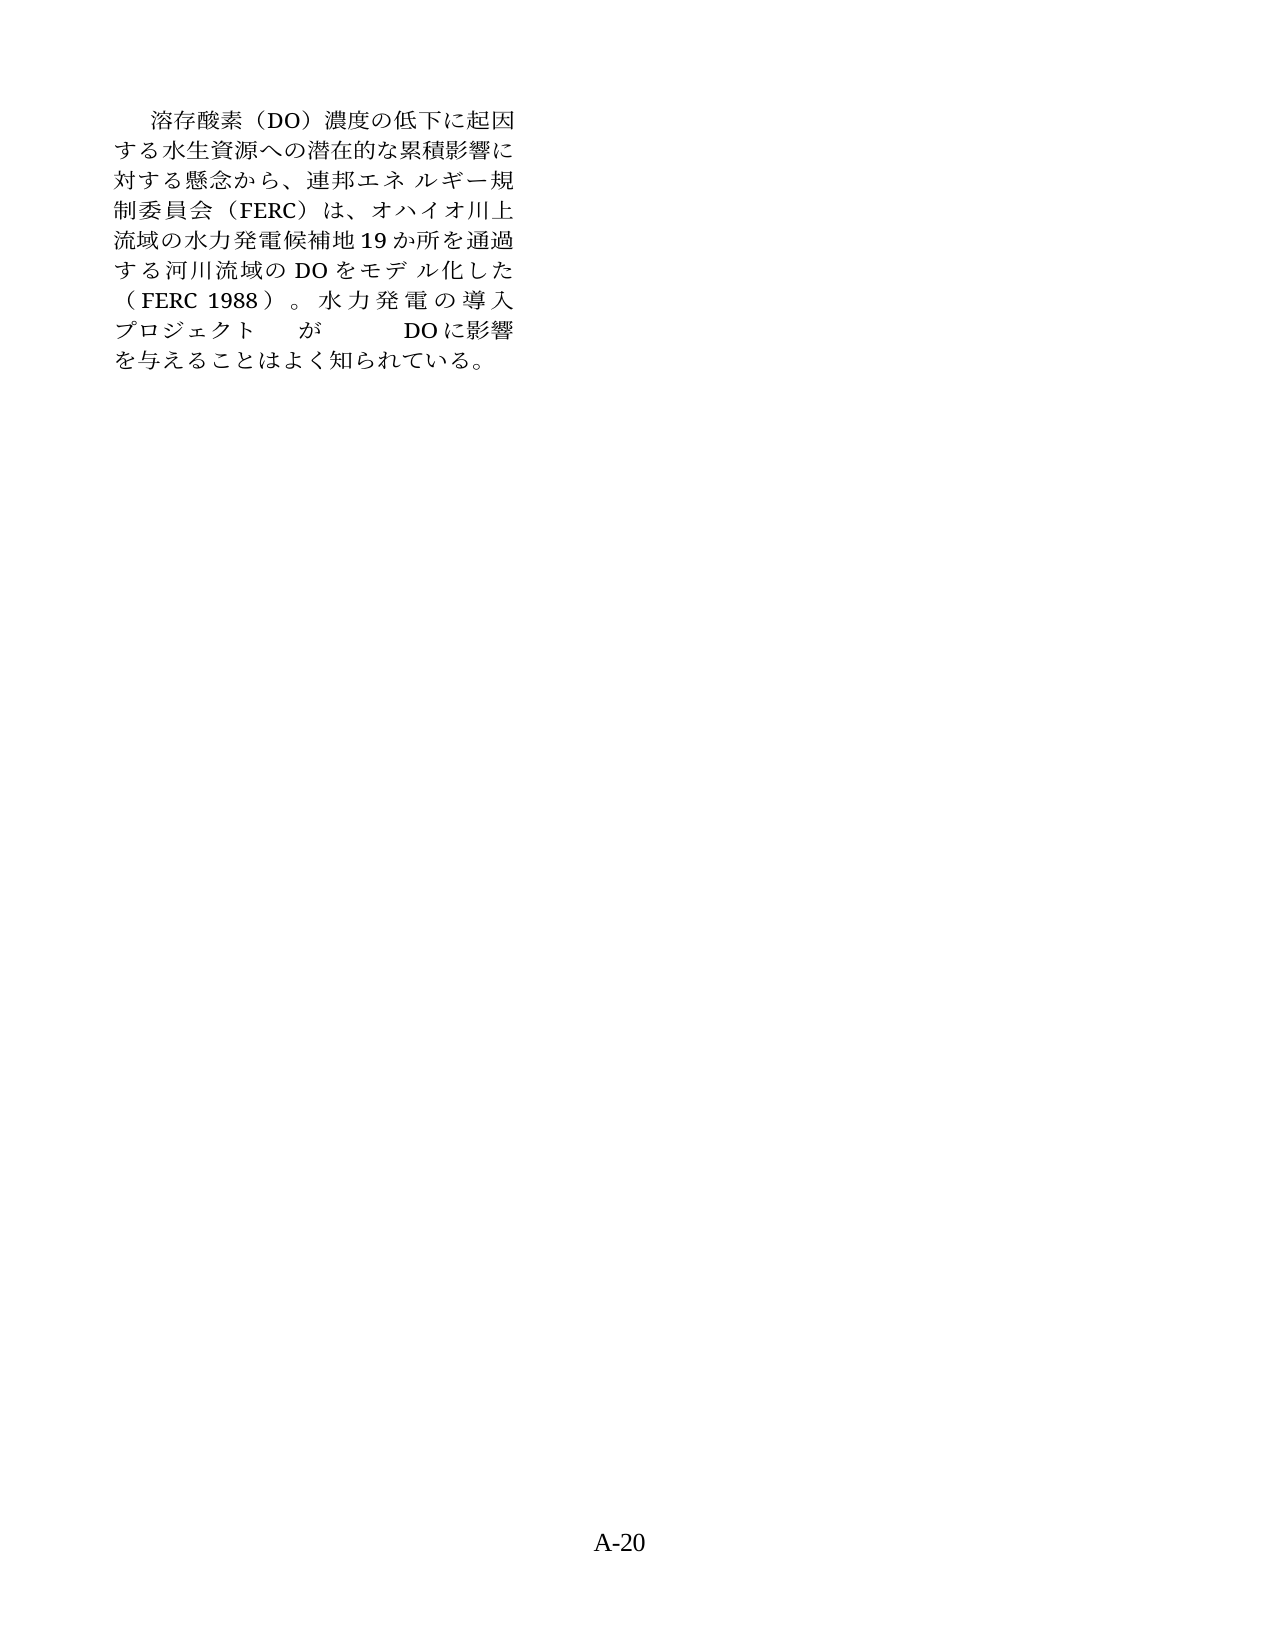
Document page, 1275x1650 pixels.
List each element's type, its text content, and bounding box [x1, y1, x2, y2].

text 溶存酸素（DO）濃度の低下に起因する水生資源への潜在的な累積影響に対する懸念から、連邦エネ ルギー規制委員会（FERC）は、オハイオ川上流域の水力発電候補地19か所を通過する河川流域のDOをモデ ル化した（FERC 1988）。水力発電の導入 プロジェクト が DOに影響を与えることはよく知られている。 [113, 104, 515, 374]
